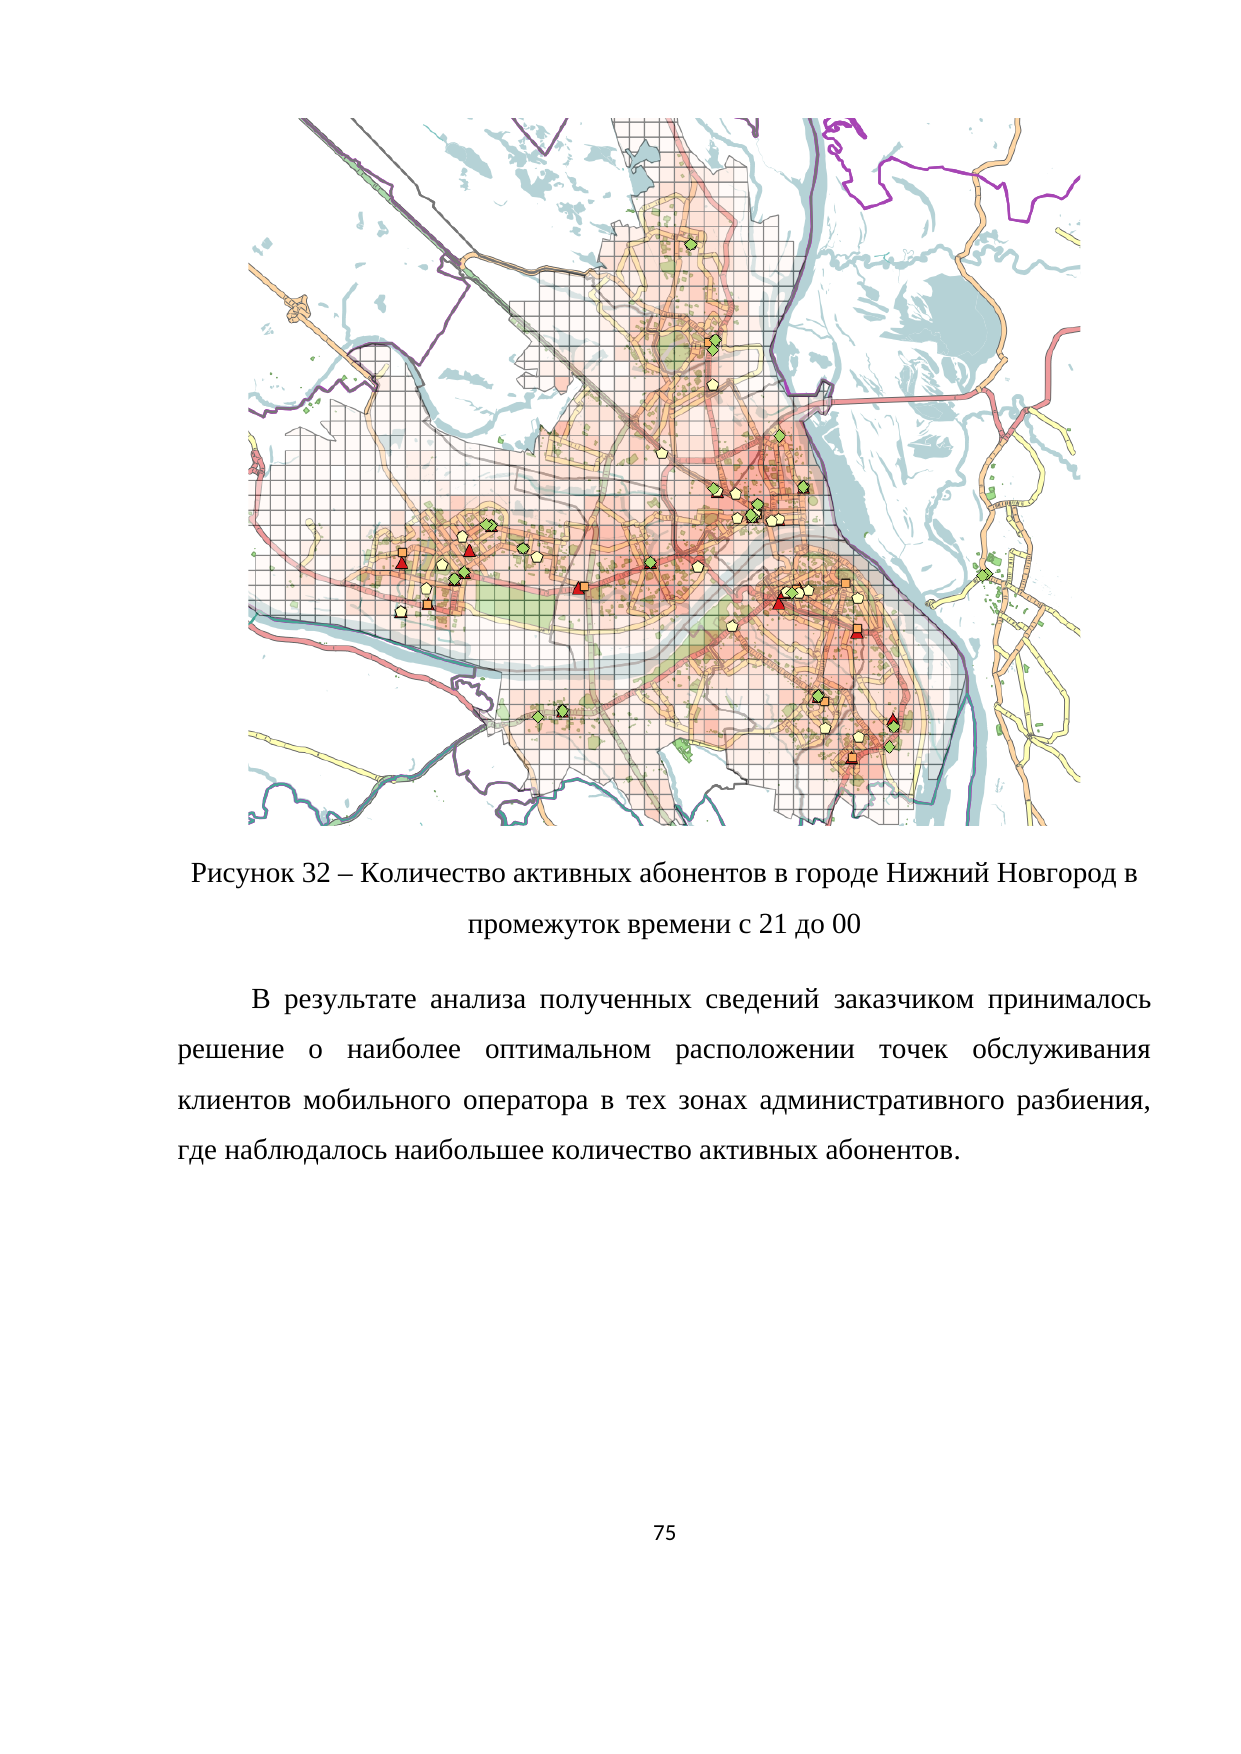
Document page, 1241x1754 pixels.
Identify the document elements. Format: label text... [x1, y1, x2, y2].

text В результате анализа полученных сведений заказчиком принималось решение о наиболее оптимальном расположении точек обслуживания клиентов мобильного оператора в тех зонах административного разбиения, где наблюдалось наибольшее количество активных абонентов. [177, 981, 1152, 1166]
text Рисунок 32 – Количество активных абонентов в городе Нижний Новгород в промежуток времени с 21 до 00 [177, 856, 1152, 939]
picture [248, 118, 1081, 826]
